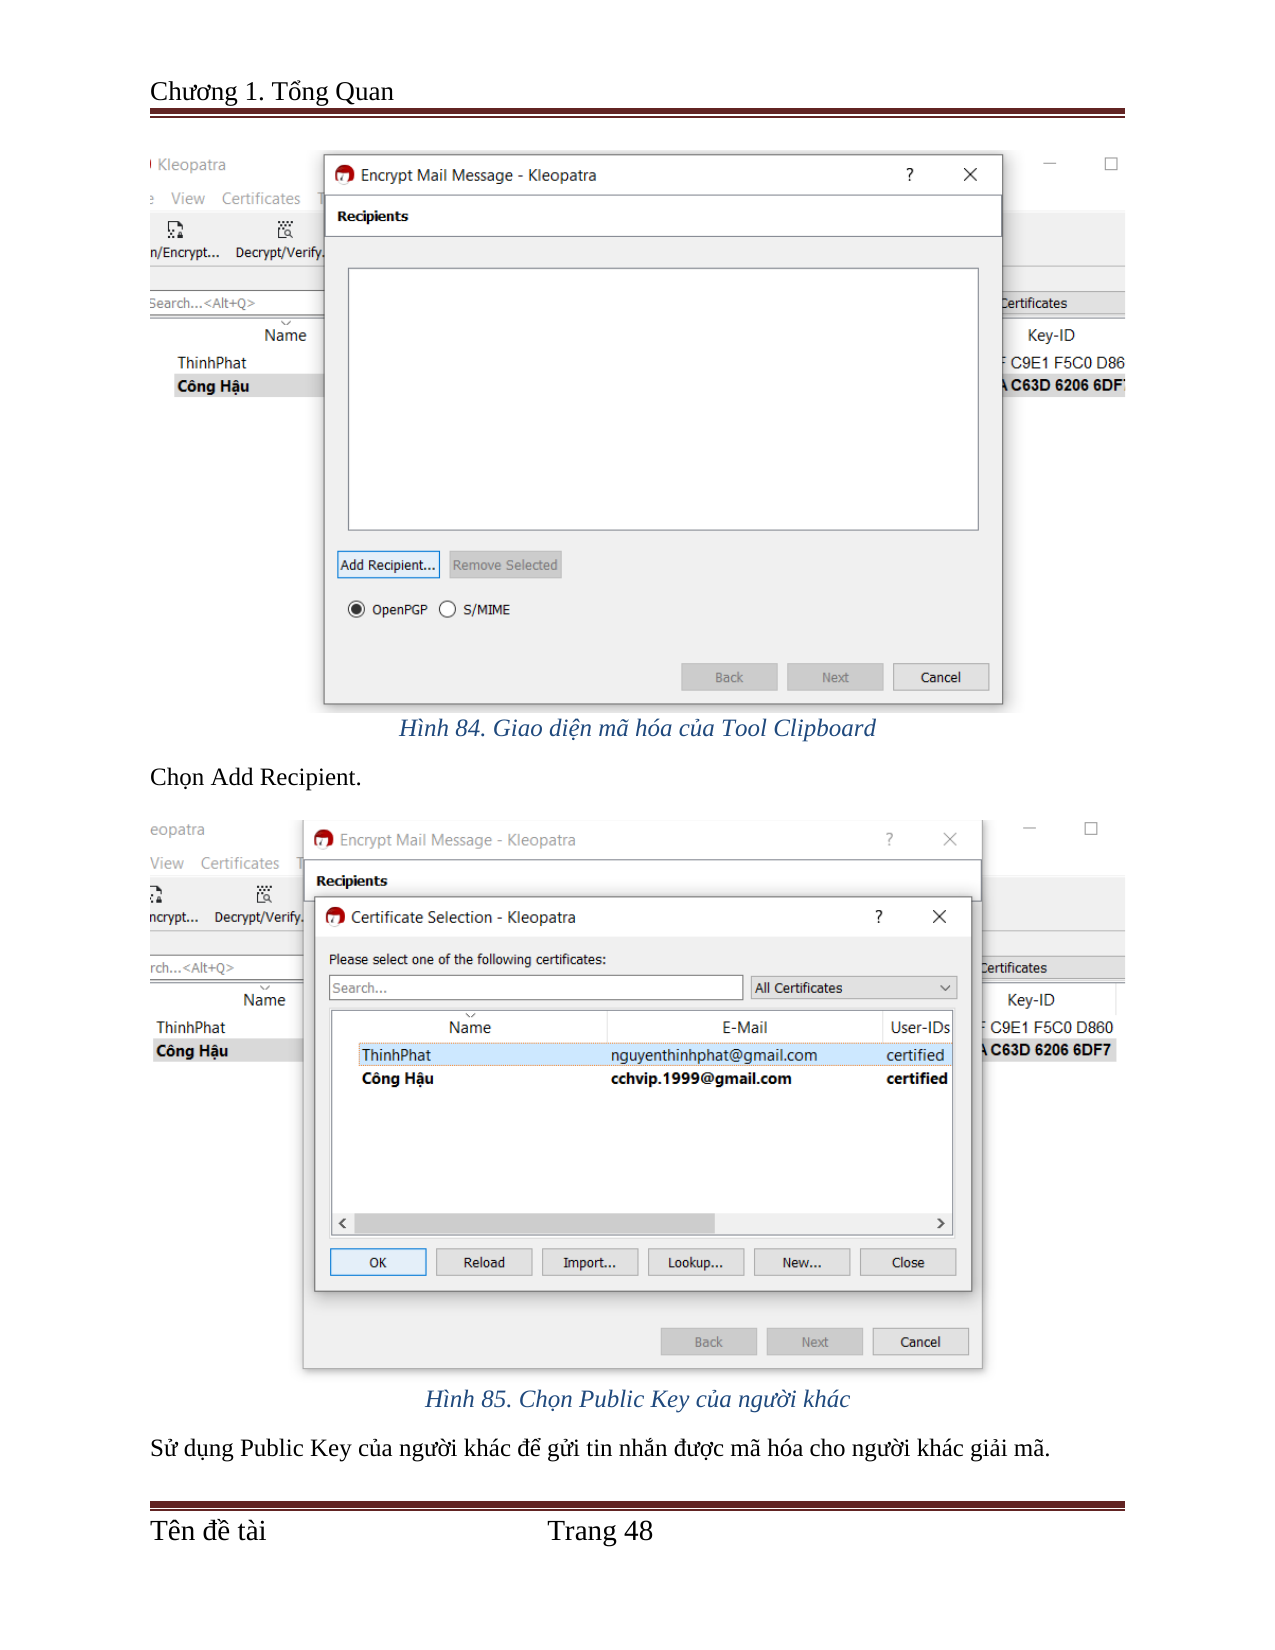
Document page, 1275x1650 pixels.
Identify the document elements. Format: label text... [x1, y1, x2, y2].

picture [150, 150, 1125, 713]
text Hình 85. Chọn Public Key của người khác [150, 1384, 1125, 1413]
text Sử dụng Public Key của người khác để gửi tin nhắn được mã hóa cho người khác giải mã. [150, 1433, 1125, 1462]
text Chọn Add Recipient. [150, 762, 1125, 791]
text Hình 84. Giao diện mã hóa của Tool Clipboard [150, 713, 1125, 742]
picture [150, 820, 1125, 1384]
